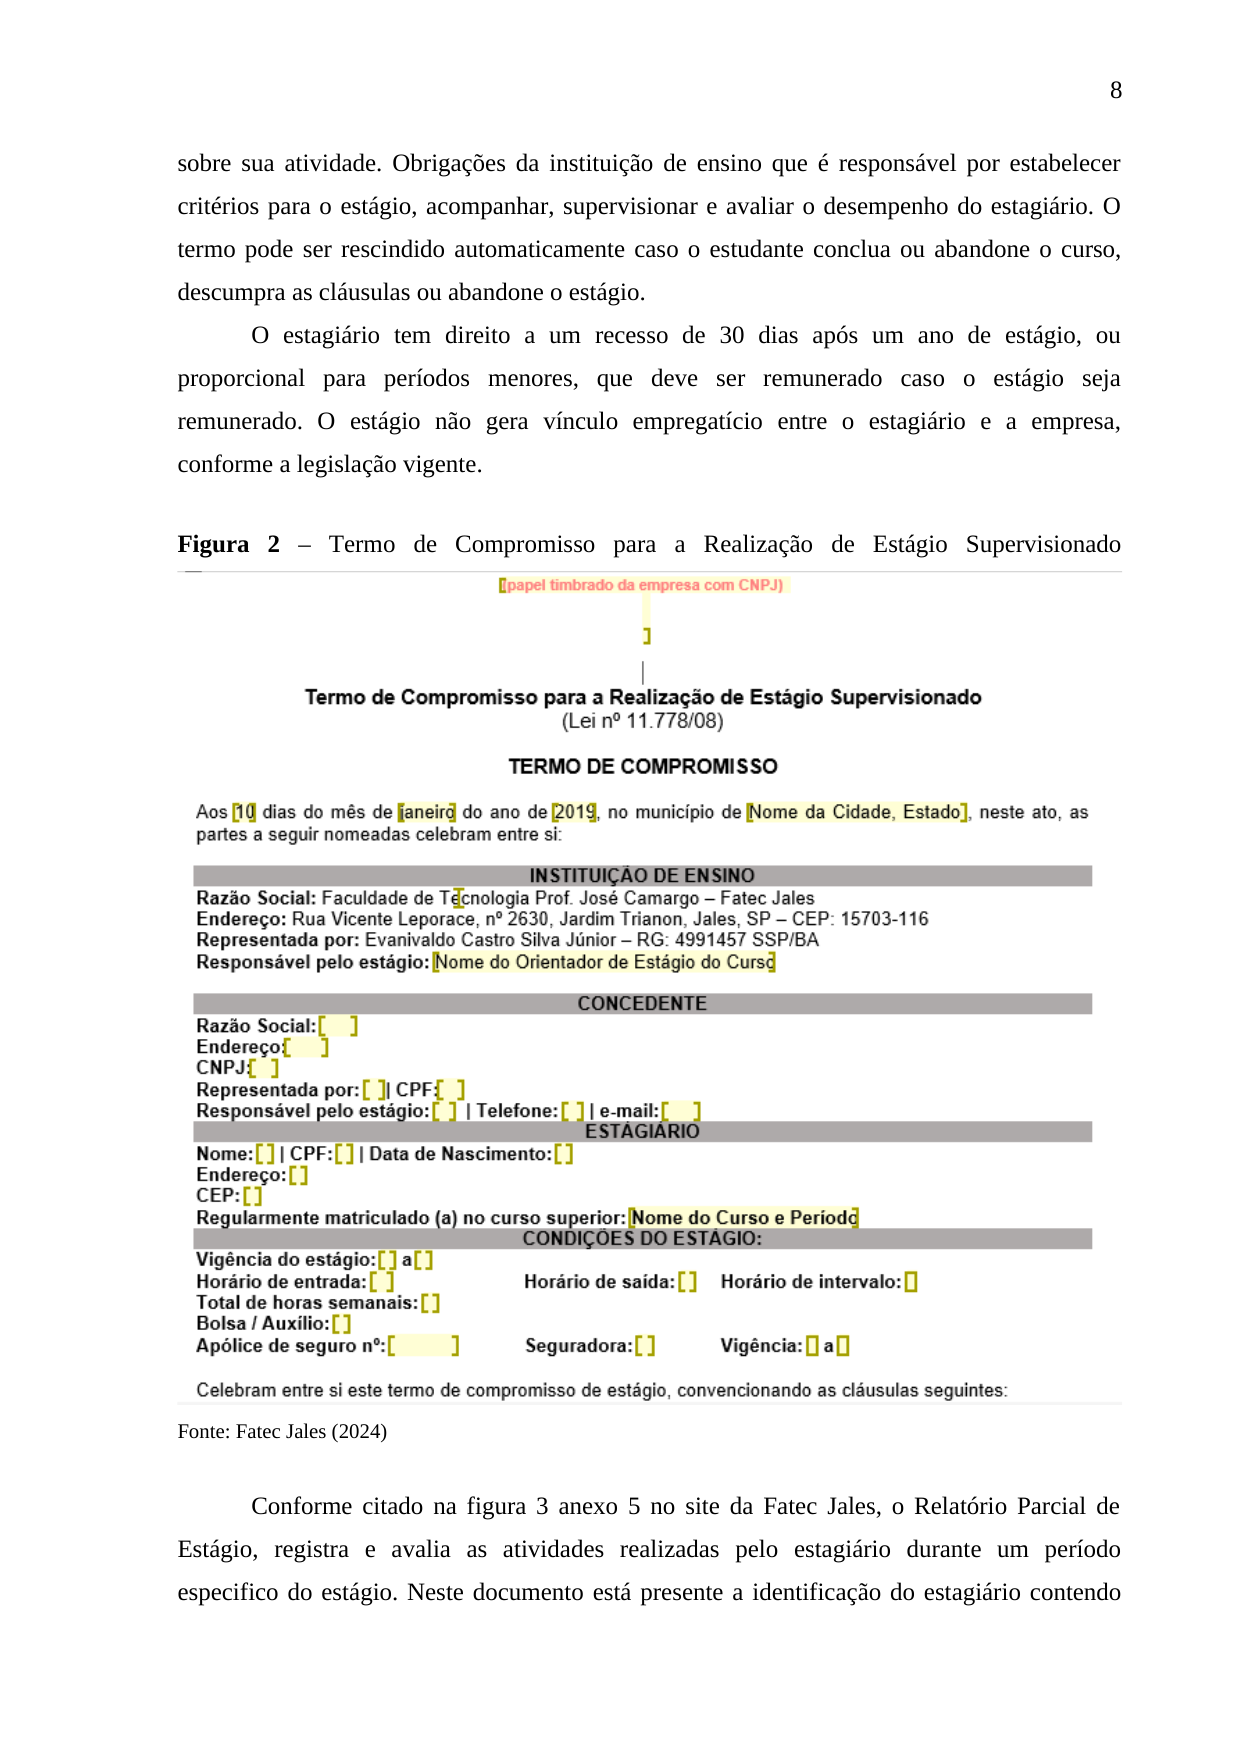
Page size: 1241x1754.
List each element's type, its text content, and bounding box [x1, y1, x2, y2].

text Figura 2 – Termo de Compromisso para a Realização de Estágio Supervisionado [177, 529, 1122, 571]
text O estagiário tem direito a um recesso de 30 dias após um ano de estágio, ou proporcional para períodos menores, que deve ser remunerado caso o estágio seja remunerado. O estágio não gera vínculo empregatício entre o estagiário e a empresa, conforme a legislação vigente. [177, 320, 1122, 478]
text Fonte: Fatec Jales (2024) [177, 1419, 1122, 1443]
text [177, 1491, 1122, 1606]
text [177, 148, 1122, 306]
picture [177, 571, 1123, 1405]
